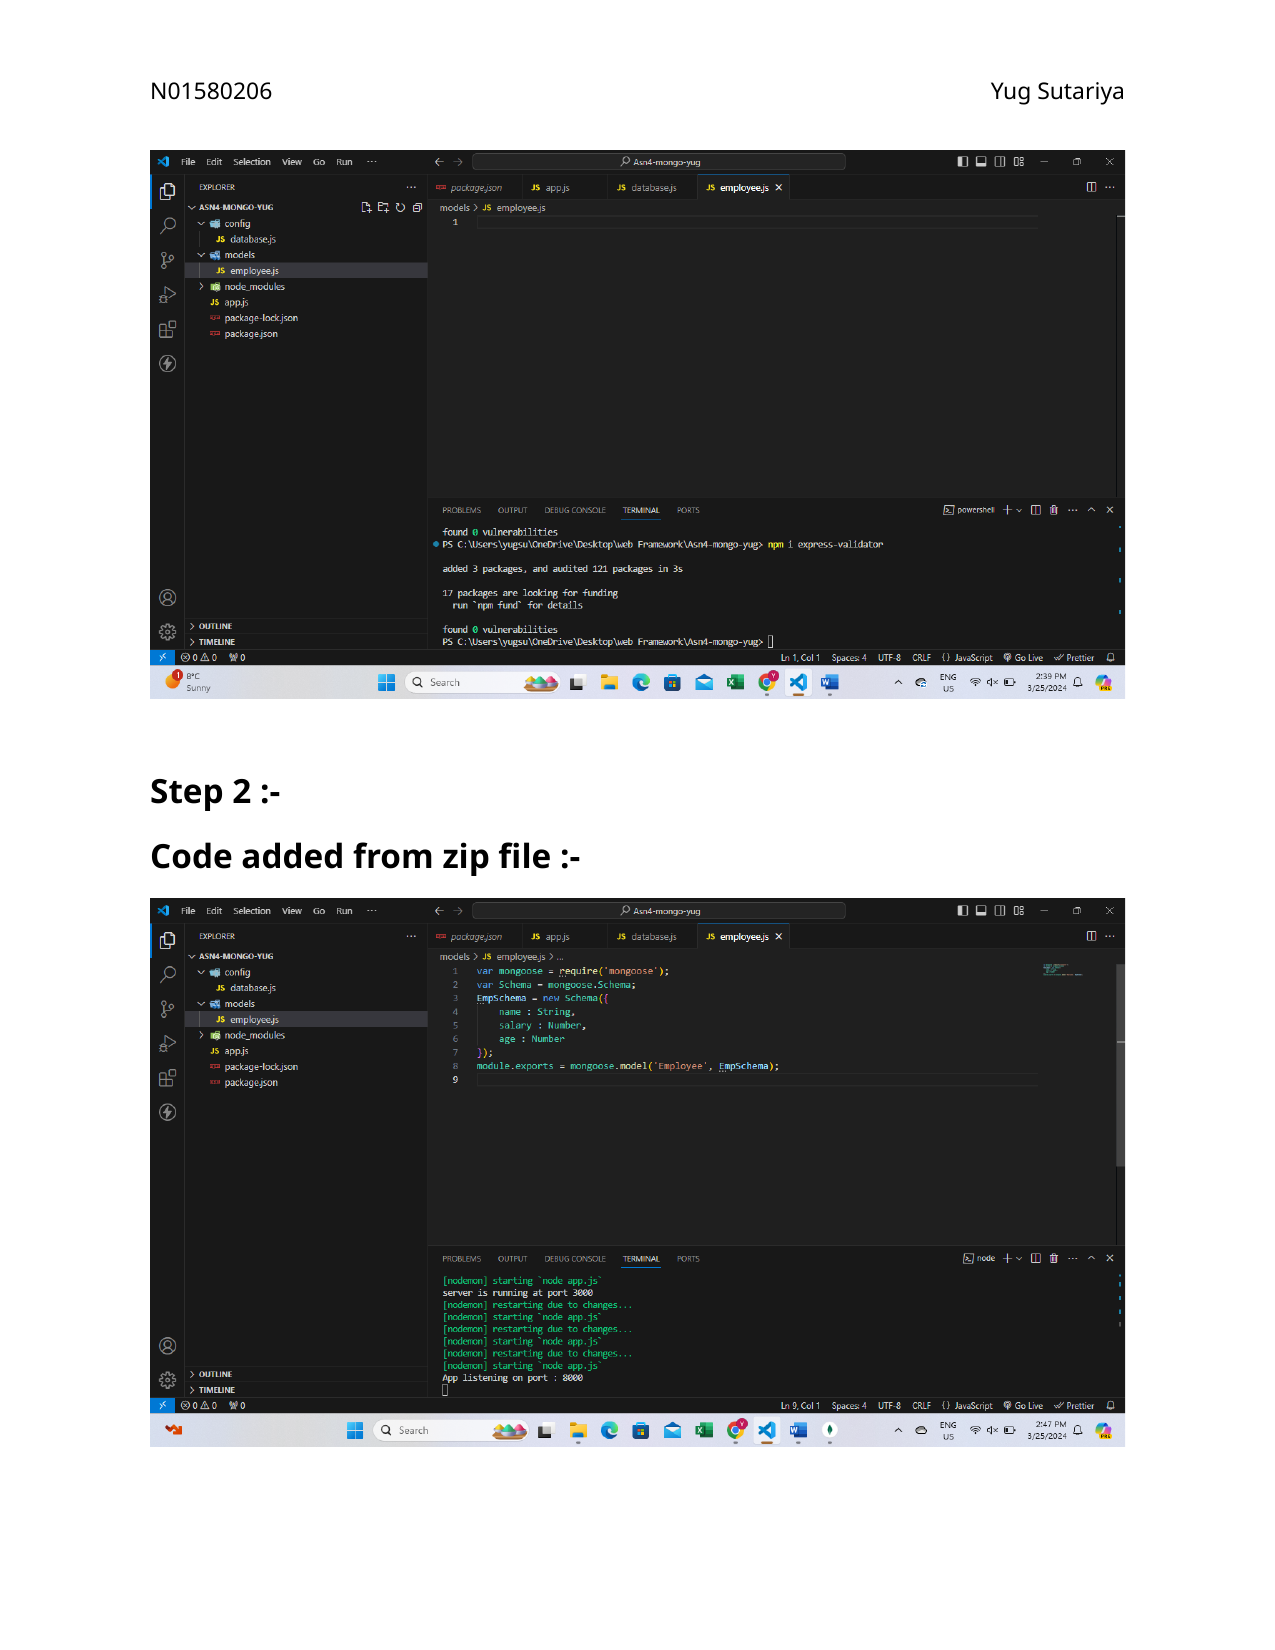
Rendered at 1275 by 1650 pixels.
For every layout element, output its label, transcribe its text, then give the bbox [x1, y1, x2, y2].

picture [150, 150, 1125, 699]
picture [150, 898, 1125, 1447]
text Code added from zip file :- [150, 833, 1125, 879]
text Step 2 :- [150, 768, 1125, 813]
